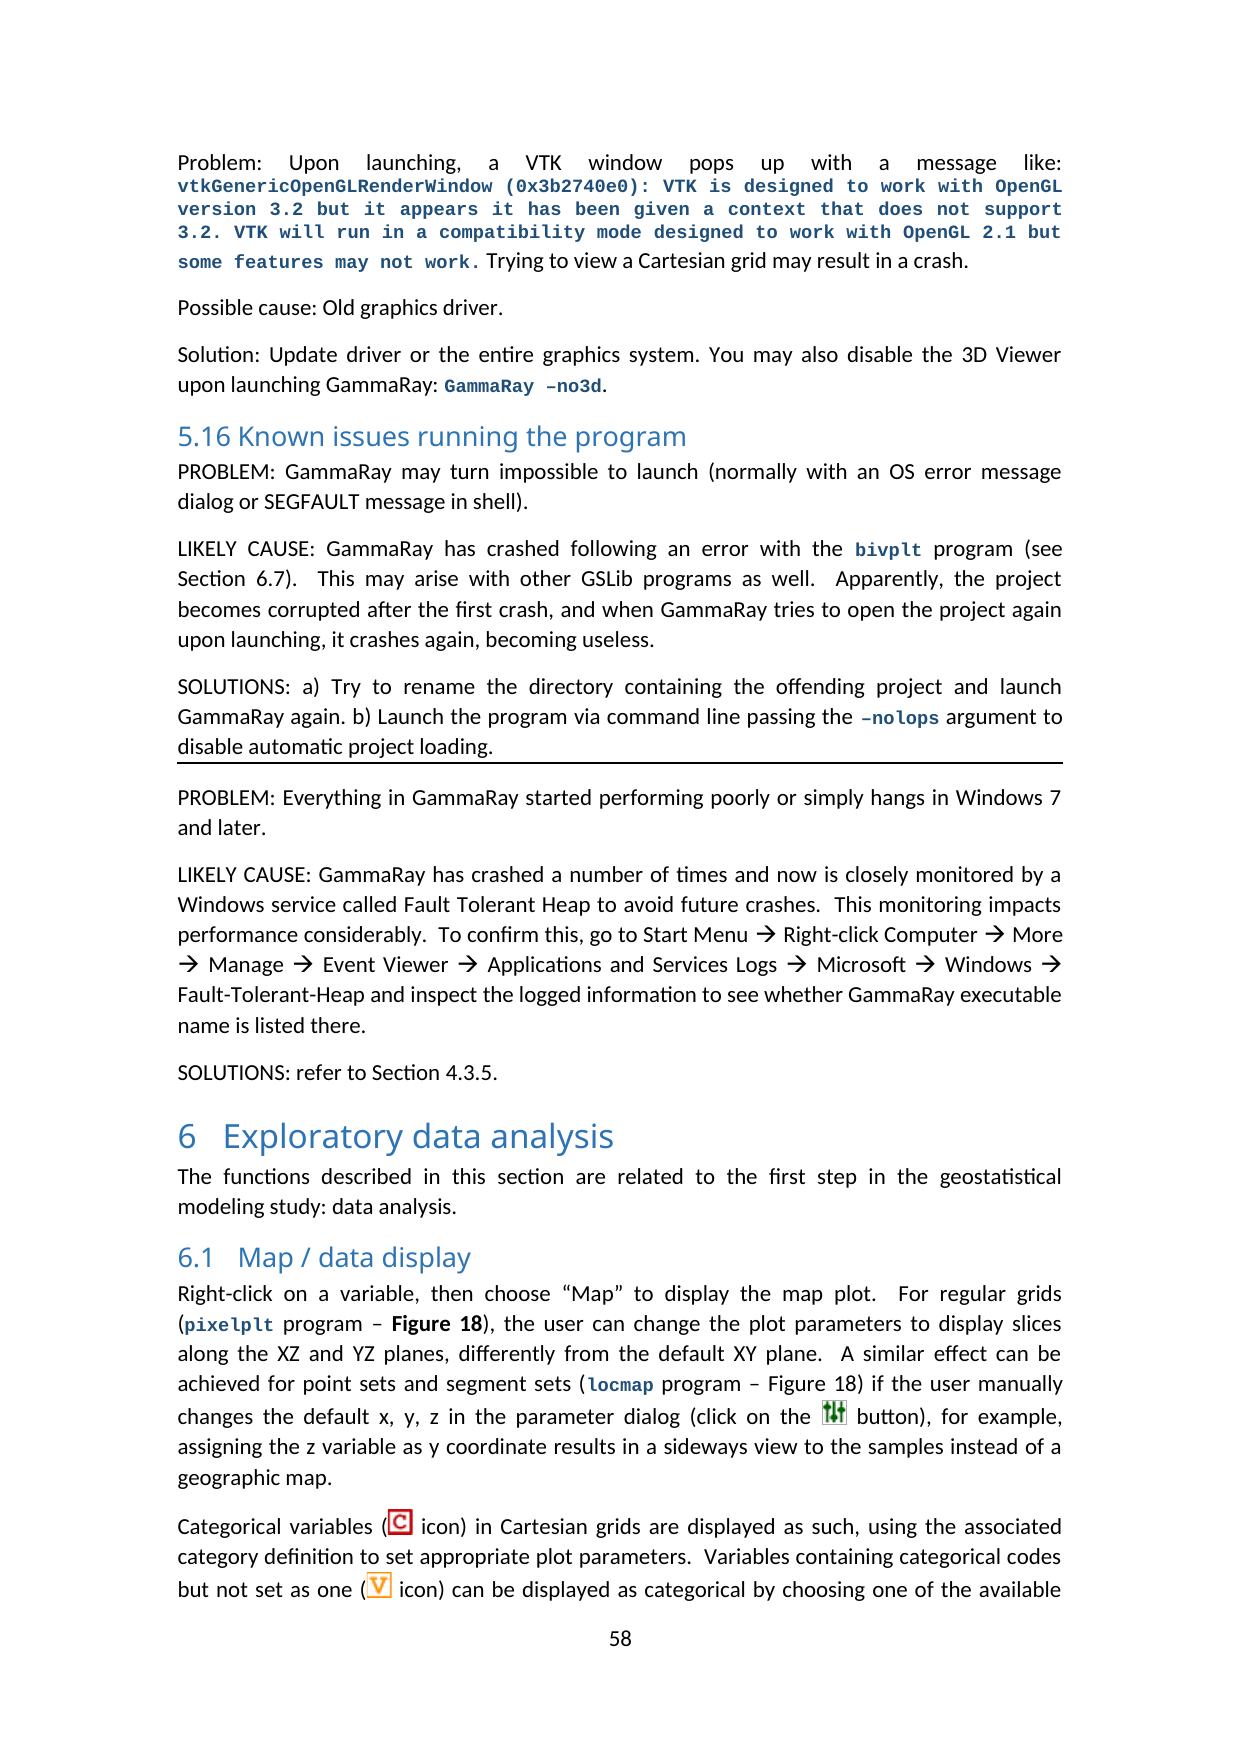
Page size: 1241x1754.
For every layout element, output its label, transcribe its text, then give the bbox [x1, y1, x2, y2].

text Problem: Upon launching, a VTK window pops up with a message like: vtkGenericOpenGLRenderWindow (0x3b2740e0): VTK is designed to work with OpenGL version 3.2 but it appears it has been given a context that does not support 3.2. VTK will run in a compatibility mode designed to work with OpenGL 2.1 but some features may not work. Trying to view a Cartesian grid may result in a crash. [177, 148, 1063, 274]
text Possible cause: Old graphics driver. [177, 293, 1063, 321]
subtitle Map / data display [177, 1239, 1063, 1276]
picture [387, 1509, 413, 1535]
text LIKELY CAUSE: GammaRay has crashed following an error with the bivplt program (see Section 6.7). This may arise with other GSLib programs as well. Apparently, the project becomes corrupted after the first crash, and when GammaRay tries to open the project again upon launching, it crashes again, becoming useless. [177, 534, 1063, 653]
subtitle Exploratory data analysis [177, 1113, 1063, 1158]
text Right-click on a variable, then choose “Map” to display the map plot. For regular grids (pixelplt program – Figure 18), the user can change the plot parameters to display slices along the XZ and YZ planes, differently from the default XY plane. A similar effect can be achieved for point sets and segment sets (locmap program – Figure 18) if the user manually changes the default x, y, z in the parameter dialog (click on the button), for example, assigning the z variable as y coordinate results in a sideways view to the samples instead of a geographic map. [177, 1279, 1063, 1491]
subtitle Known issues running the program [177, 417, 1063, 454]
text SOLUTIONS: a) Try to rename the directory containing the offending project and launch GammaRay again. b) Launch the program via command line passing the –nolops argument to disable automatic project loading. [177, 672, 1063, 762]
text Solution: Update driver or the entire graphics system. You may also disable the 3D Viewer upon launching GammaRay: GammaRay –no3d. [177, 340, 1063, 398]
text The functions described in this section are related to the first step in the geostatistical modeling study: data analysis. [177, 1162, 1063, 1220]
text PROBLEM: Everything in GammaRay started performing poorly or simply hangs in Windows 7 and later. [177, 783, 1063, 841]
picture [823, 1401, 846, 1424]
text SOLUTIONS: refer to Section 4.3.5. [177, 1058, 1063, 1086]
picture [366, 1572, 392, 1598]
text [177, 1509, 1063, 1603]
text PROBLEM: GammaRay may turn impossible to launch (normally with an OS error message dialog or SEGFAULT message in shell). [177, 457, 1063, 515]
text LIKELY CAUSE: GammaRay has crashed a number of times and now is closely monitored by a Windows service called Fault Tolerant Heap to avoid future crashes. This monitoring impacts performance considerably. To confirm this, go to Start Menu Right-click Computer More Manage Event Viewer Applications and Services Logs Microsoft Windows Fault-Tolerant-Heap and inspect the logged information to see whether GammaRay executable name is listed there. [177, 860, 1063, 1039]
